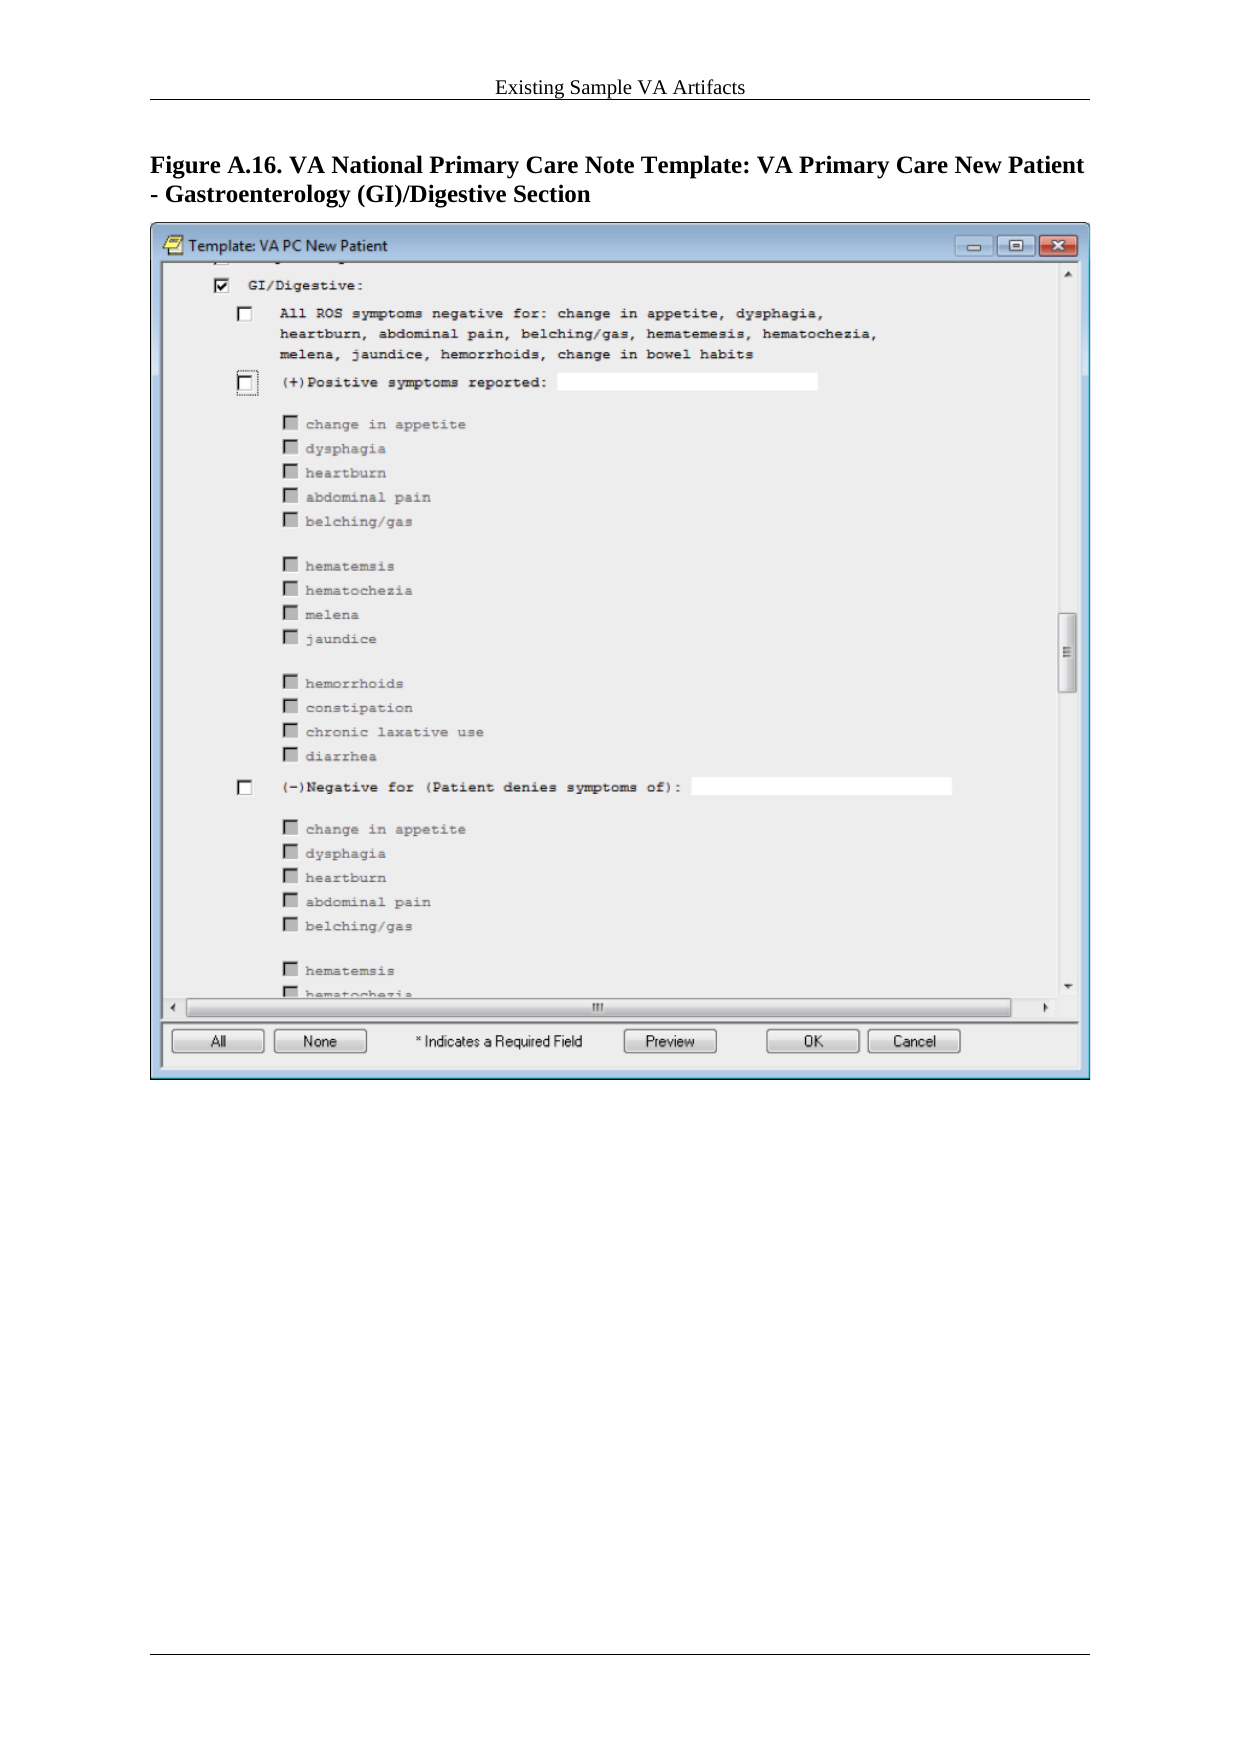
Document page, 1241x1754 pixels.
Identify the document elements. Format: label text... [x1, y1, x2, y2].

text Figure A.16. VA National Primary Care Note Template: VA Primary Care New Patient - Gastroenterology (GI)/Digestive Section [150, 150, 1090, 207]
picture [150, 222, 1091, 1080]
